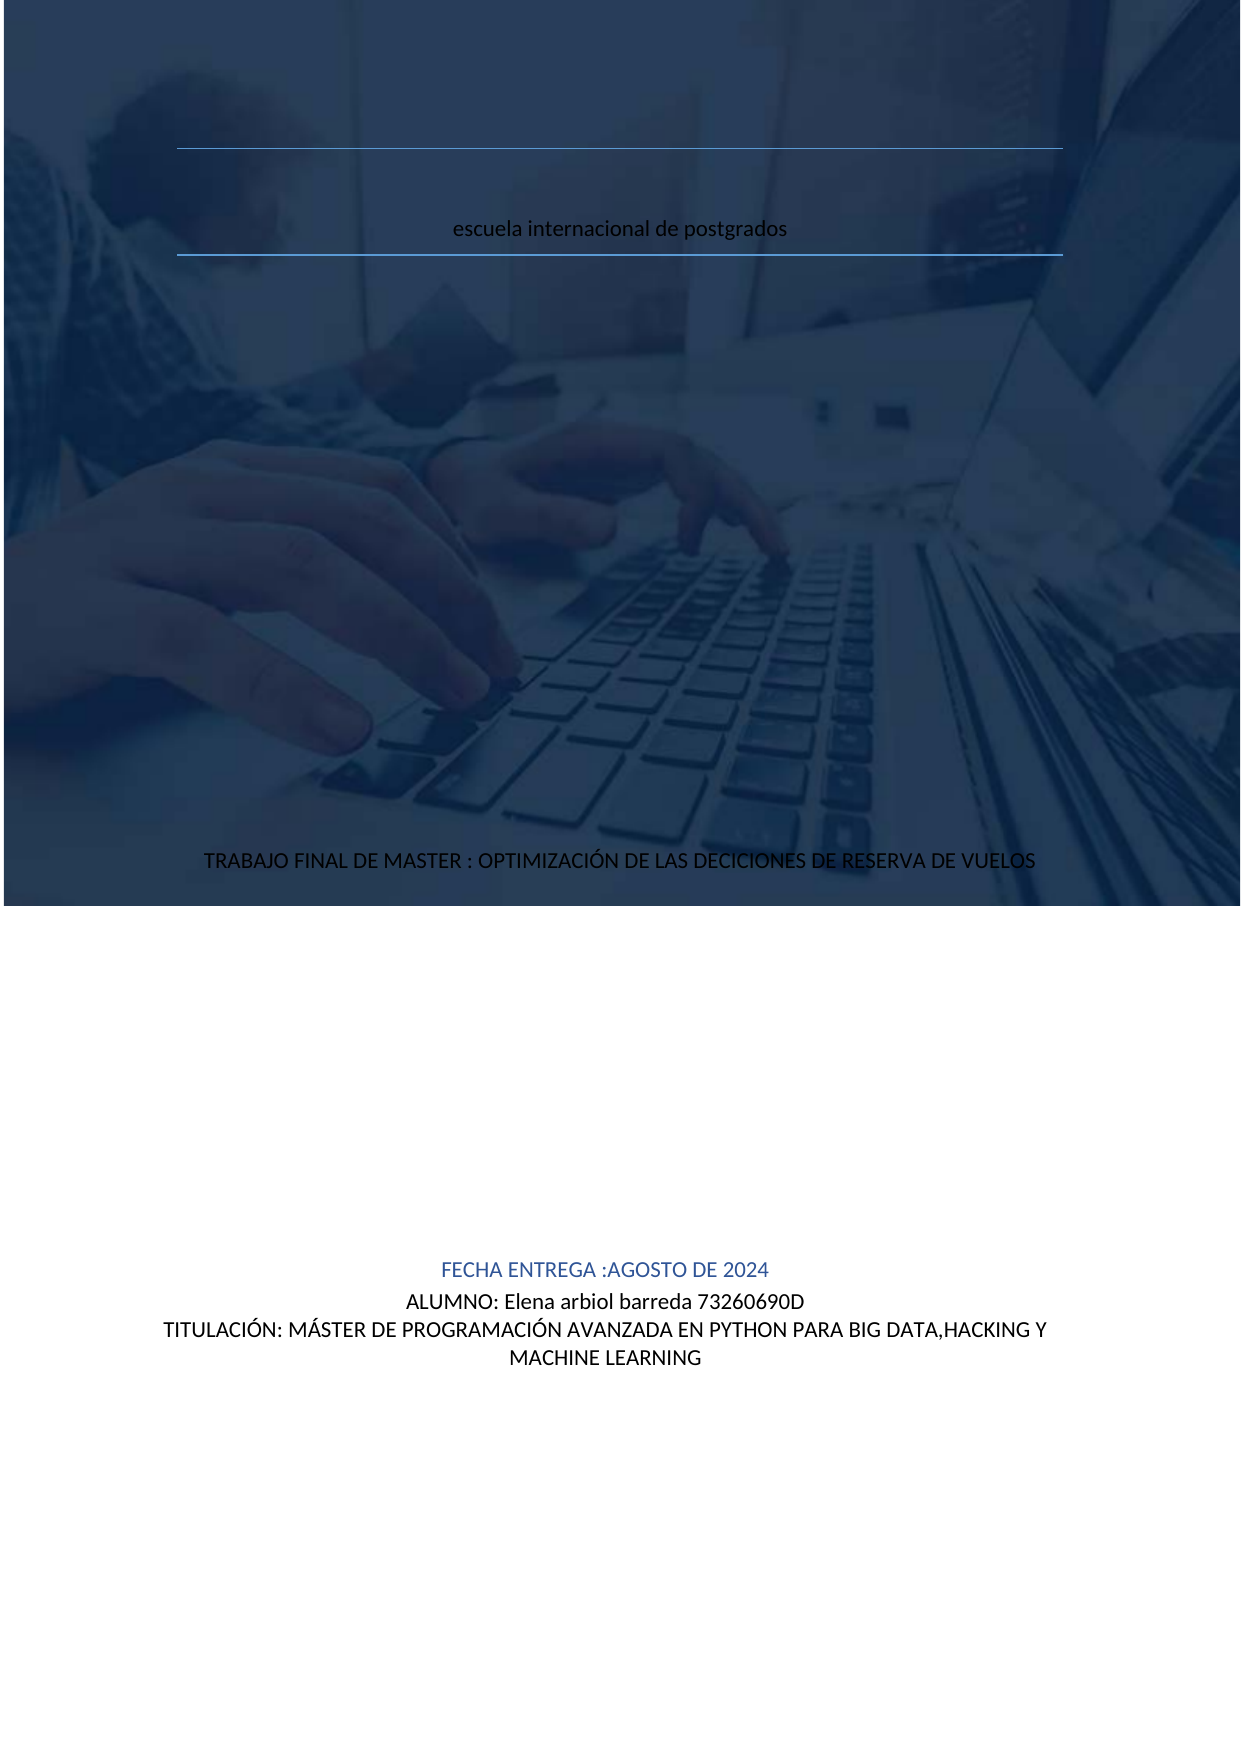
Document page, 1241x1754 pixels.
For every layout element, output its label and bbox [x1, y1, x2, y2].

picture [3, 0, 1241, 906]
